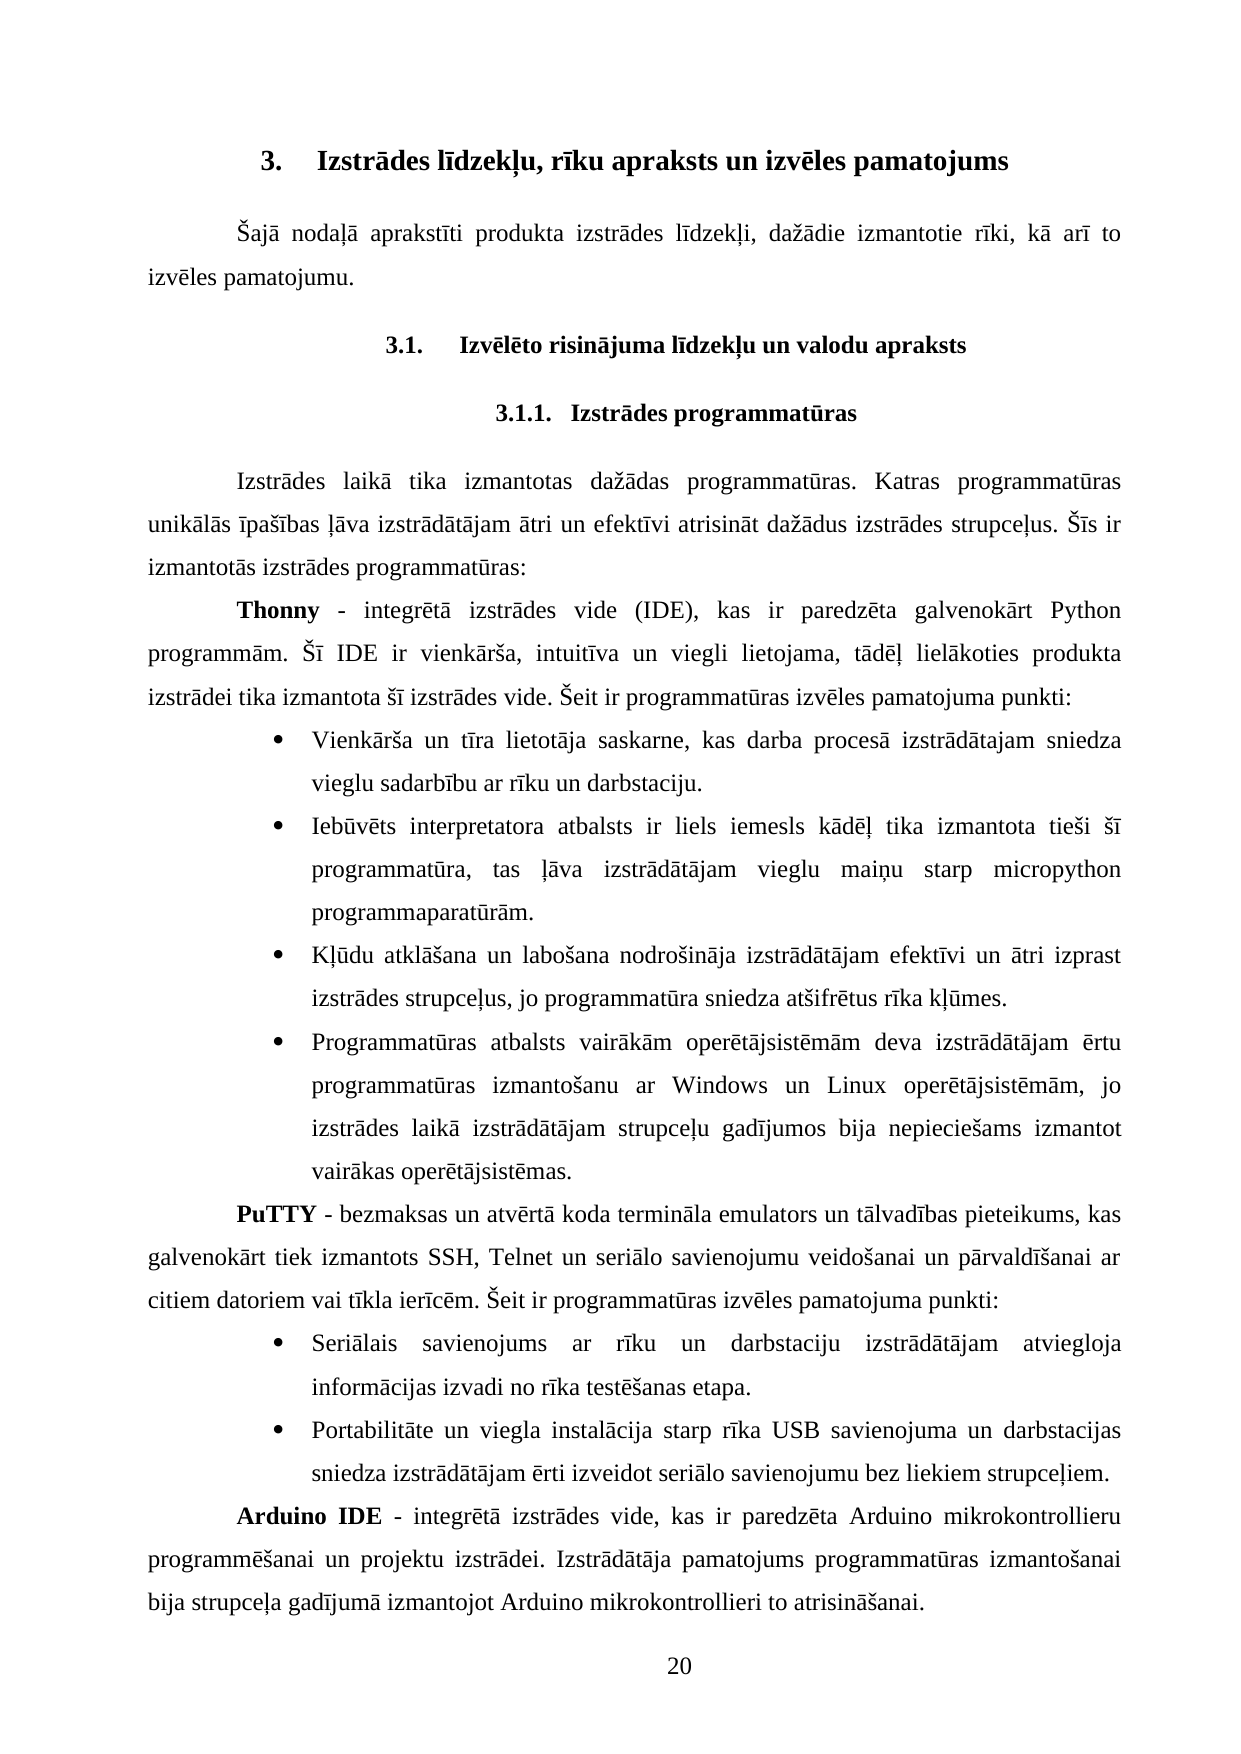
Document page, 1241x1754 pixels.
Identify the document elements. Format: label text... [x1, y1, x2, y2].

subtitle Izstrādes programmatūras [230, 398, 1122, 427]
list Kļūdu atklāšana un labošana nodrošināja izstrādātājam efektīvi un ātri izprast izstrādes strupceļus, jo programmatūra sniedza atšifrētus rīka kļūmes. [274, 940, 1122, 1012]
list Seriālais savienojums ar rīku un darbstaciju izstrādātājam atviegloja informācijas izvadi no rīka testēšanas etapa. [274, 1328, 1122, 1400]
subtitle Izvēlēto risinājuma līdzekļu un valodu apraksts [230, 330, 1122, 358]
text PuTTY - bezmaksas un atvērtā koda termināla emulators un tālvadības pieteikums, kas galvenokārt tiek izmantots SSH, Telnet un seriālo savienojumu veidošanai un pārvaldīšanai ar citiem datoriem vai tīkla ierīcēm. Šeit ir programmatūras izvēles pamatojuma punkti: [148, 1199, 1122, 1314]
text Izstrādes laikā tika izmantotas dažādas programmatūras. Katras programmatūras unikālās īpašības ļāva izstrādātājam ātri un efektīvi atrisināt dažādus izstrādes strupceļus. Šīs ir izmantotās izstrādes programmatūras: [148, 466, 1122, 581]
text Thonny - integrētā izstrādes vide (IDE), kas ir paredzēta galvenokārt Python programmām. Šī IDE ir vienkārša, intuitīva un viegli lietojama, tādēļ lielākoties produkta izstrādei tika izmantota šī izstrādes vide. Šeit ir programmatūras izvēles pamatojuma punkti: [148, 595, 1122, 710]
list Programmatūras atbalsts vairākām operētājsistēmām deva izstrādātājam ērtu programmatūras izmantošanu ar Windows un Linux operētājsistēmām, jo izstrādes laikā izstrādātājam strupceļu gadījumos bija nepieciešams izmantot vairākas operētājsistēmas. [274, 1027, 1122, 1185]
list Iebūvēts interpretatora atbalsts ir liels iemesls kādēļ tika izmantota tieši šī programmatūra, tas ļāva izstrādātājam vieglu maiņu starp micropython programmaparatūrām. [274, 811, 1122, 926]
subtitle Izstrādes līdzekļu, rīku apraksts un izvēles pamatojums [148, 143, 1122, 177]
text Šajā nodaļā aprakstīti produkta izstrādes līdzekļi, dažādie izmantotie rīki, kā arī to izvēles pamatojumu. [148, 218, 1122, 290]
list Vienkārša un tīra lietotāja saskarne, kas darba procesā izstrādātajam sniedza vieglu sadarbību ar rīku un darbstaciju. [274, 725, 1122, 797]
text Arduino IDE - integrētā izstrādes vide, kas ir paredzēta Arduino mikrokontrollieru programmēšanai un projektu izstrādei. Izstrādātāja pamatojums programmatūras izmantošanai bija strupceļa gadījumā izmantojot Arduino mikrokontrollieri to atrisināšanai. [148, 1501, 1122, 1616]
list Portabilitāte un viegla instalācija starp rīka USB savienojuma un darbstacijas sniedza izstrādātājam ērti izveidot seriālo savienojumu bez liekiem strupceļiem. [274, 1415, 1122, 1487]
